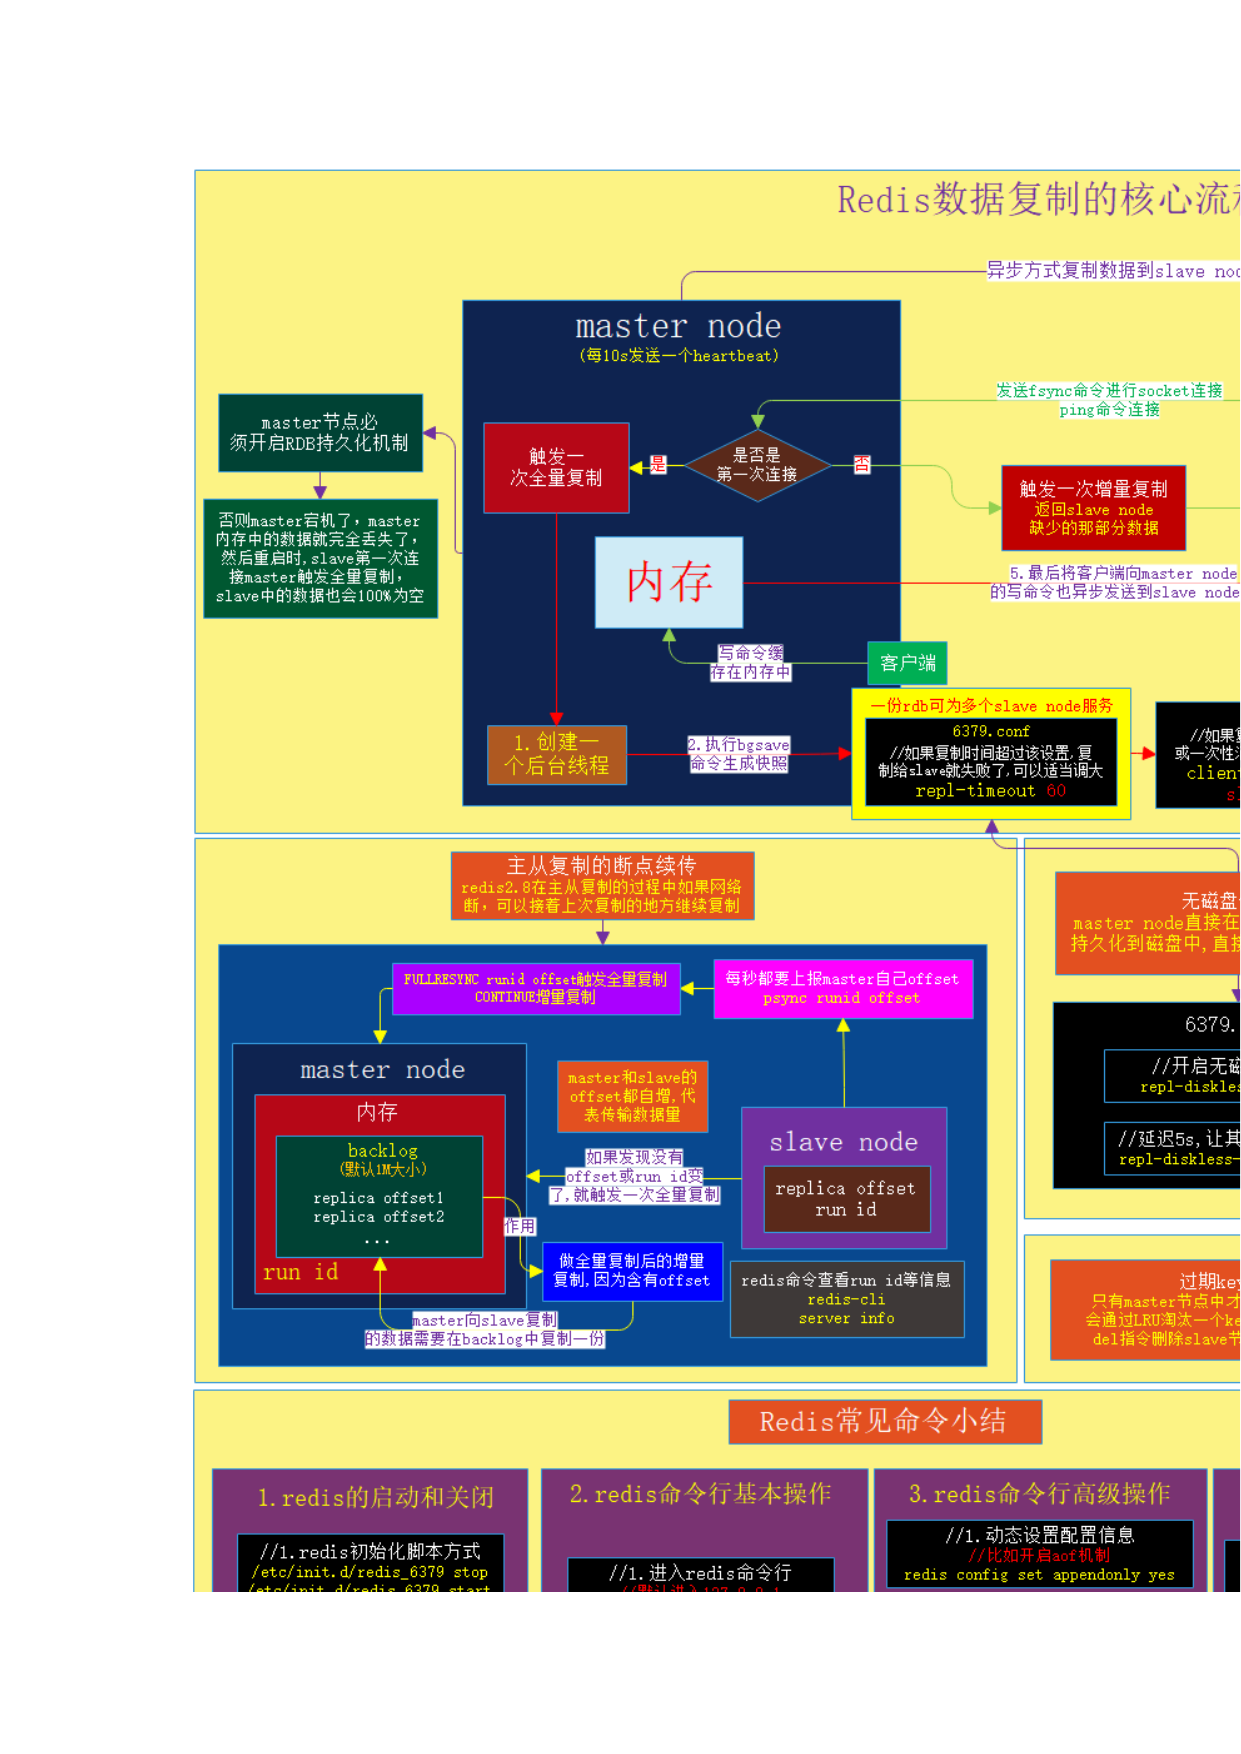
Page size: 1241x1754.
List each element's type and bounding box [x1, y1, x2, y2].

picture [187, 162, 1241, 1592]
